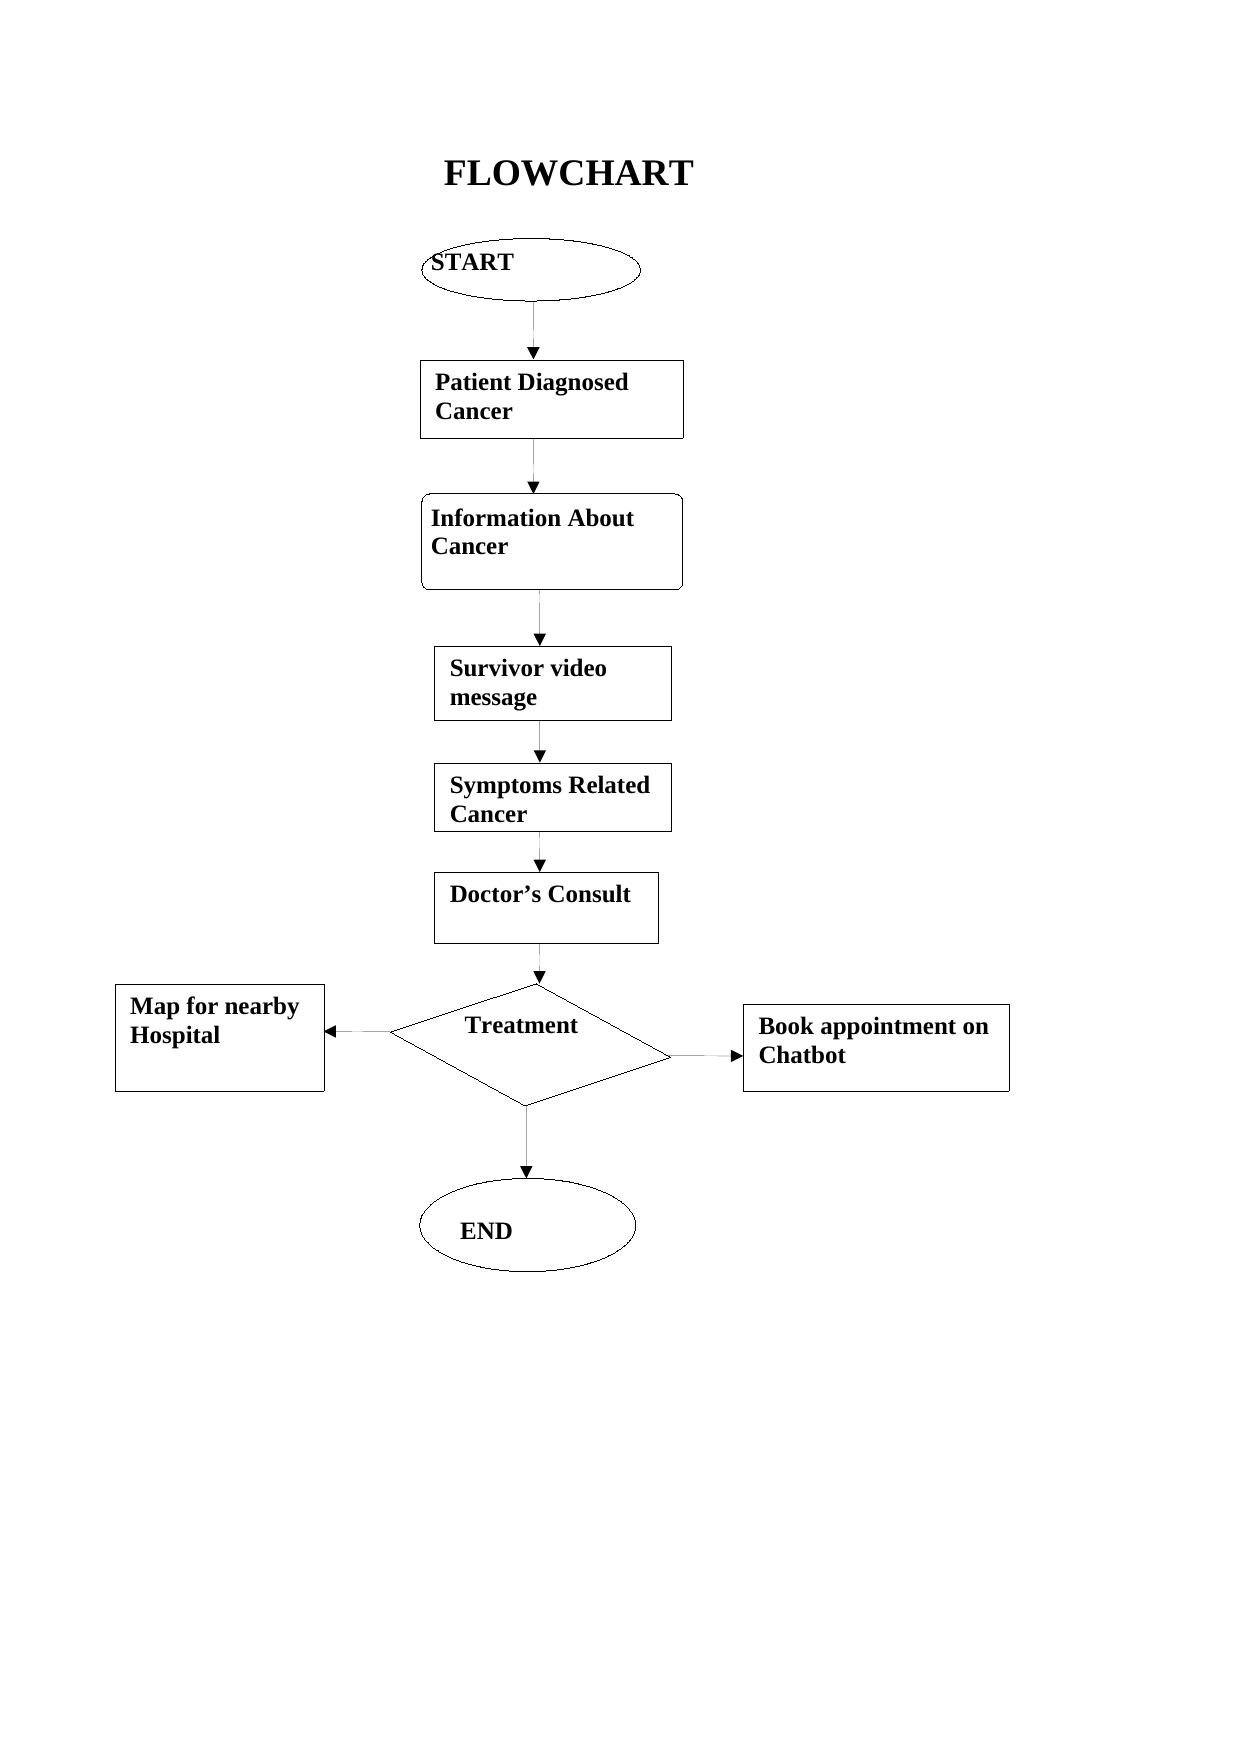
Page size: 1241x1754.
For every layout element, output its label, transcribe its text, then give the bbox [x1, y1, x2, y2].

text FLOWCHART [150, 150, 1090, 193]
